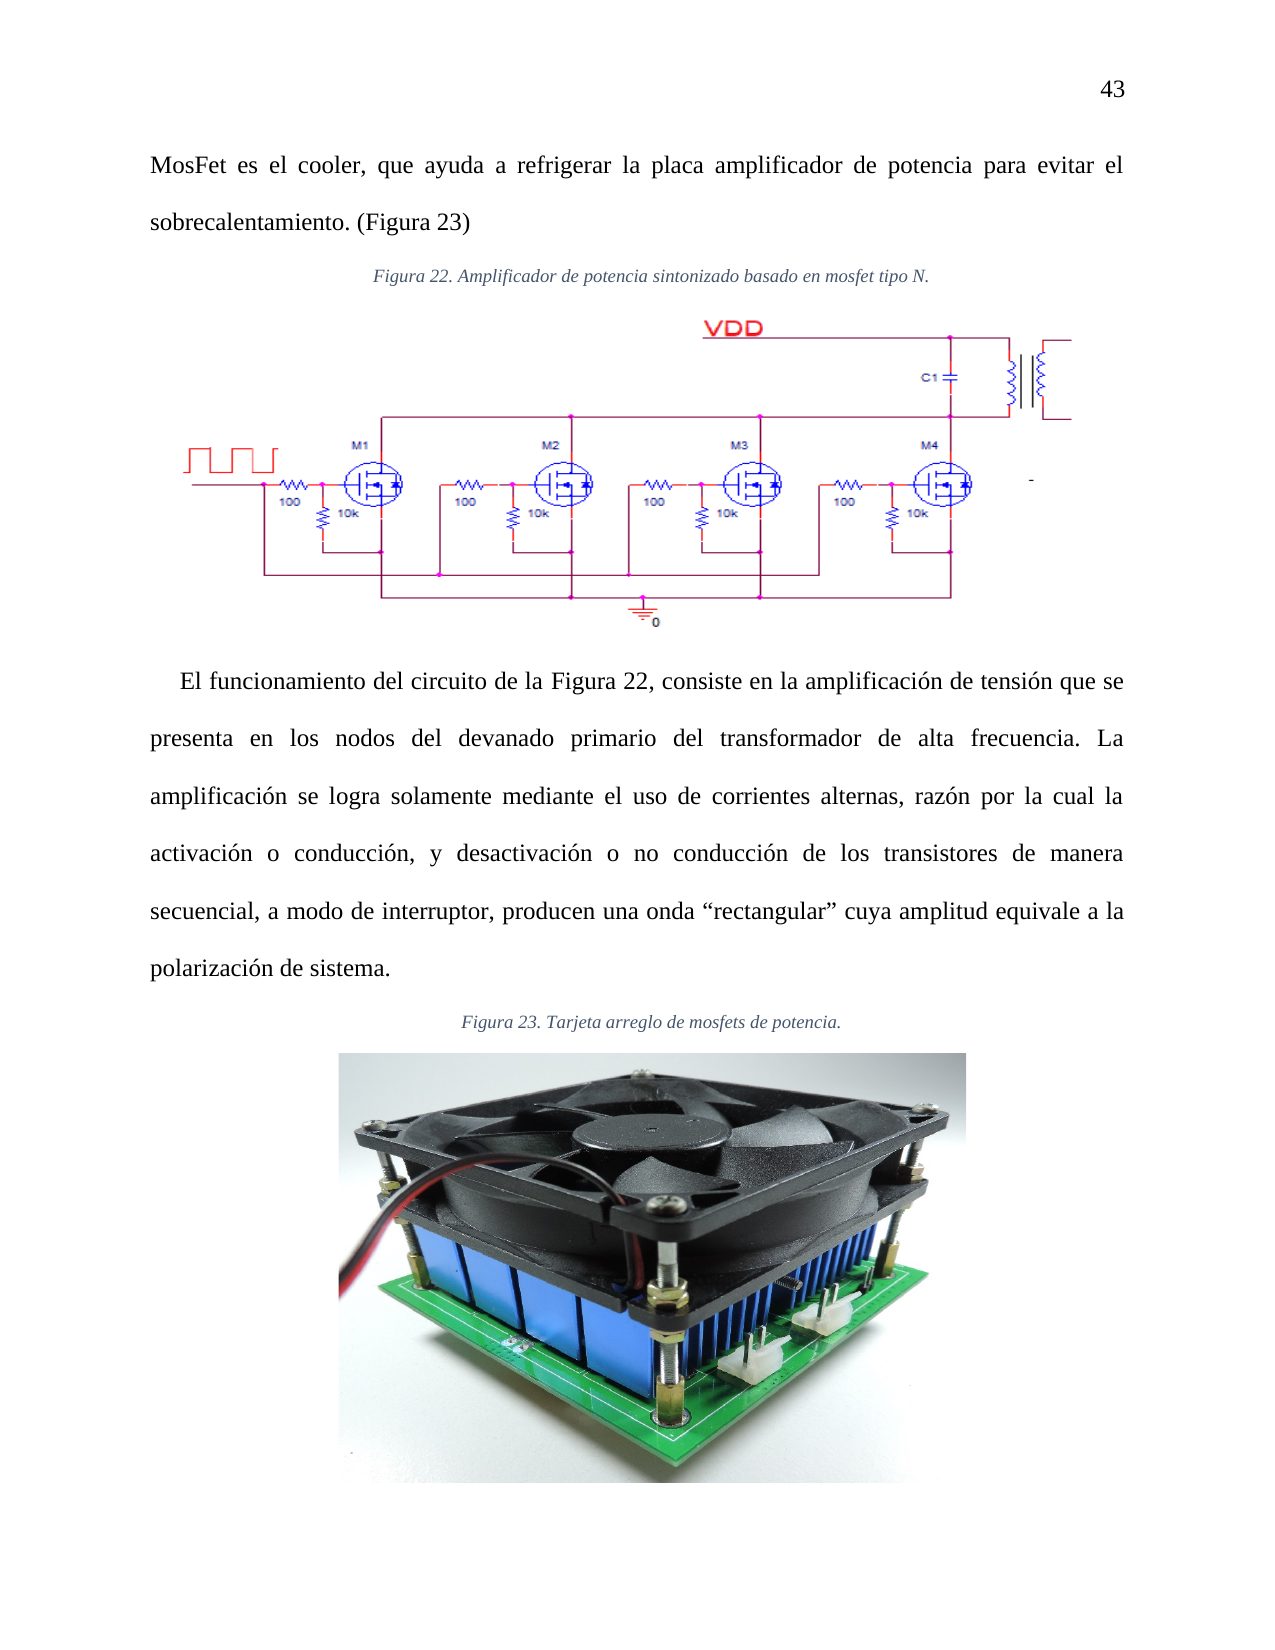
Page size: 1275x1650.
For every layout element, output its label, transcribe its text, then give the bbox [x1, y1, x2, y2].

text Figura 23. Tarjeta arreglo de mosfets de potencia. [150, 1011, 1125, 1032]
text Figura 22. Amplificador de potencia sintonizado basado en mosfet tipo N. [150, 265, 1125, 287]
text El funcionamiento del circuito de la Figura 22, consiste en la amplificación de tensión que se presenta en los nodos del devanado primario del transformador de alta frecuencia. La amplificación se logra solamente mediante el uso de corrientes alternas, razón por la cual la activación o conducción, y desactivación o no conducción de los transistores de manera secuencial, a modo de interruptor, producen una onda “rectangular” cuya amplitud equivale a la polarización de sistema. [150, 666, 1125, 982]
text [150, 150, 1125, 236]
picture [338, 1053, 967, 1483]
picture [179, 307, 1101, 637]
